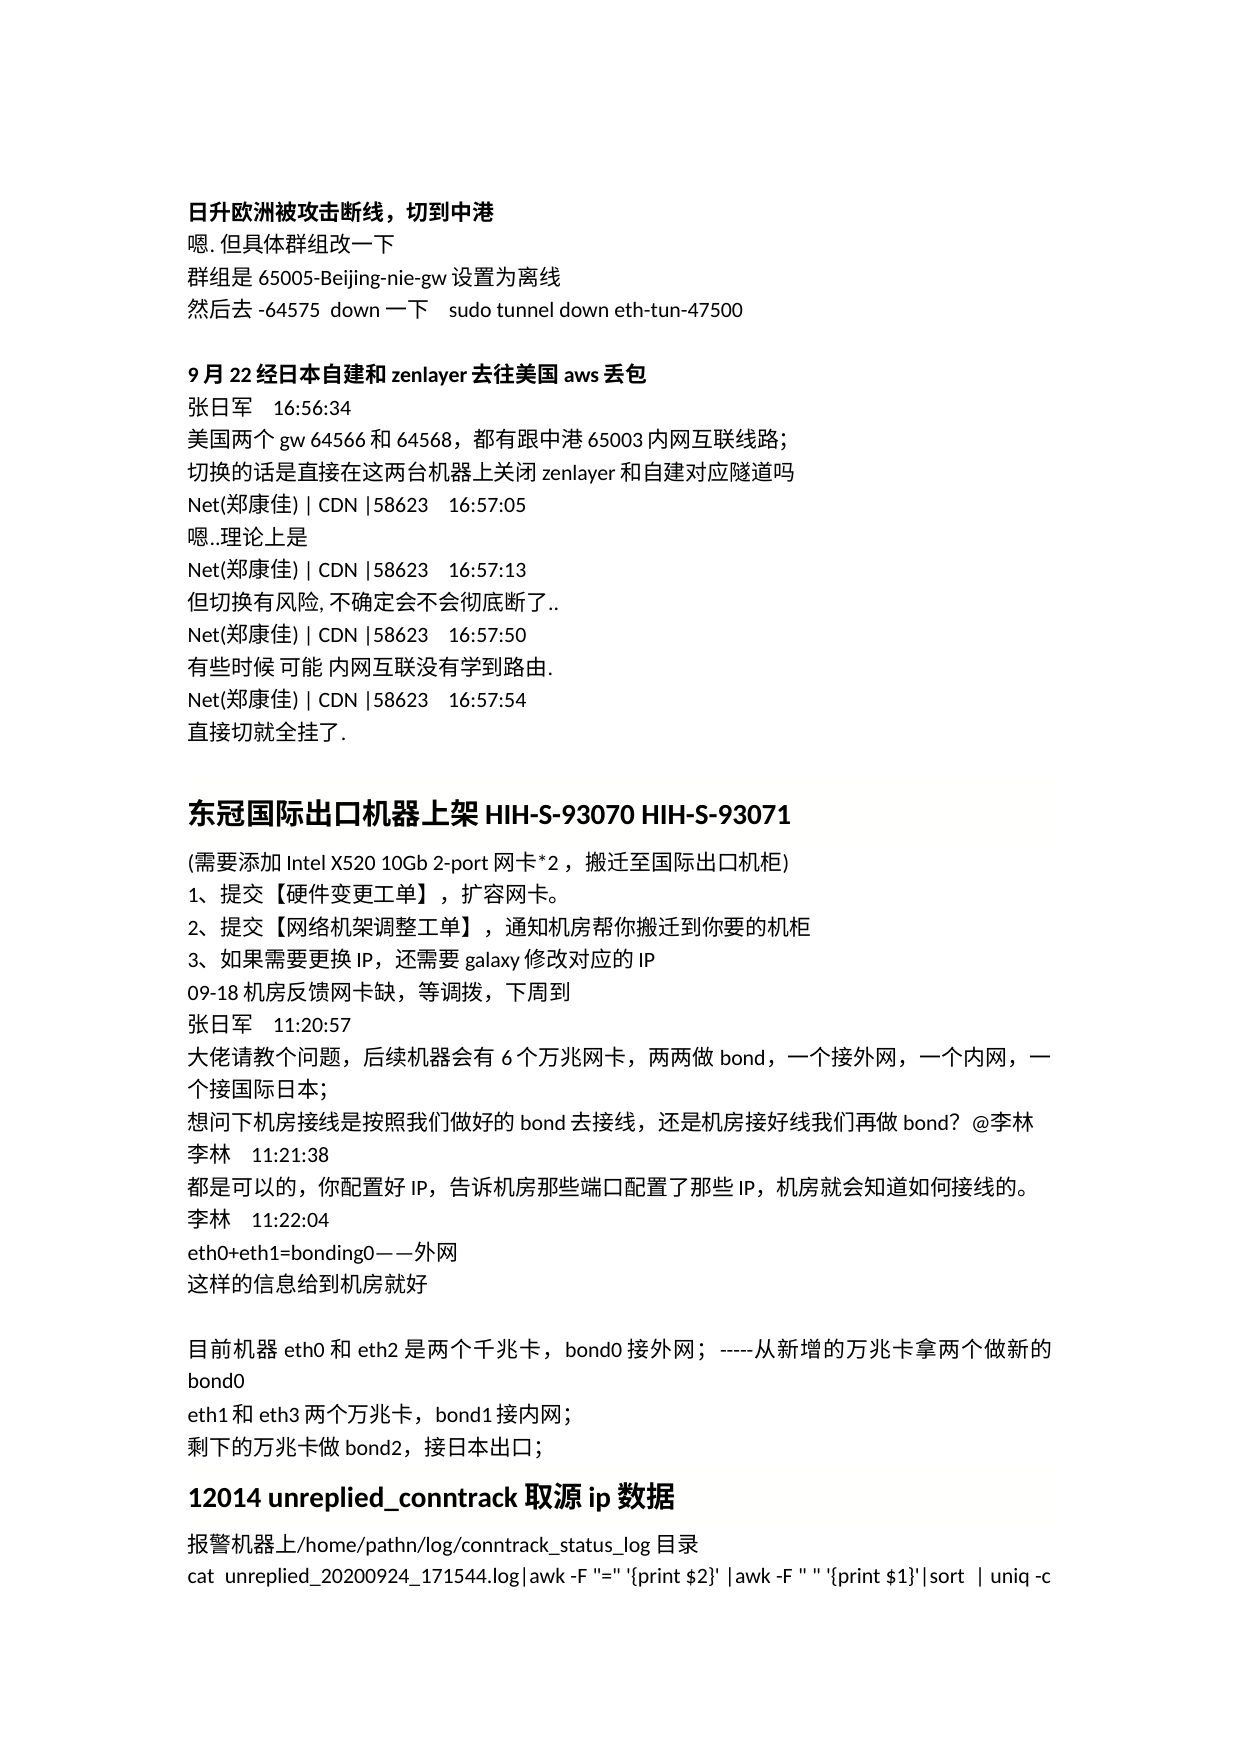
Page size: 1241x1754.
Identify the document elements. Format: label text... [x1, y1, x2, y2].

list 美国两个gw 64566和64568，都有跟中港65003内网互联线路； [187, 422, 1053, 454]
list Net(郑康佳) | CDN |58623 16:57:05 [187, 487, 1053, 519]
text 目前机器eth0和eth2是两个千兆卡，bond0接外网；-----从新增的万兆卡拿两个做新的bond0 [187, 1332, 1053, 1397]
text 2、提交【网络机架调整工单】，通知机房帮你搬迁到你要的机柜 [187, 909, 1053, 942]
text 9月22经日本自建和zenlayer去往美国aws丢包 [187, 357, 1053, 389]
text (需要添加Intel X520 10Gb 2-port网卡*2 ，搬迁至国际出口机柜) [187, 844, 1053, 877]
text 大佬请教个问题，后续机器会有6个万兆网卡，两两做bond，一个接外网，一个内网，一个接国际日本； [187, 1039, 1053, 1104]
text 东冠国际出口机器上架HIH-S-93070 HIH-S-93071 [187, 779, 1053, 844]
text 张日军 11:20:57 [187, 1007, 1053, 1039]
text 都是可以的，你配置好IP，告诉机房那些端口配置了那些IP，机房就会知道如何接线的。 [187, 1169, 1053, 1202]
list 有些时候 可能 内网互联没有学到路由. [187, 649, 1053, 682]
list 张日军 16:56:34 [187, 389, 1053, 422]
list Net(郑康佳) | CDN |58623 16:57:50 [187, 617, 1053, 649]
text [187, 1559, 1053, 1592]
list 嗯. 但具体群组改一下 [187, 227, 1053, 259]
list 直接切就全挂了. [187, 714, 1053, 747]
list 然后去 -64575 down 一下 sudo tunnel down eth-tun-47500 [187, 292, 1053, 324]
text 李林 11:21:38 [187, 1137, 1053, 1169]
text 12014 unreplied_conntrack取源ip数据 [187, 1462, 1053, 1527]
list 切换的话是直接在这两台机器上关闭zenlayer和自建对应隧道吗 [187, 454, 1053, 487]
list Net(郑康佳) | CDN |58623 16:57:13 [187, 552, 1053, 584]
text 09-18机房反馈网卡缺，等调拨，下周到 [187, 974, 1053, 1007]
text 日升欧洲被攻击断线，切到中港 [187, 194, 1053, 227]
text 报警机器上/home/pathn/log/conntrack_status_log目录 [187, 1527, 1053, 1559]
list 但切换有风险, 不确定会不会彻底断了.. [187, 584, 1053, 617]
list 群组是 65005-Beijing-nie-gw 设置为离线 [187, 259, 1053, 292]
text 这样的信息给到机房就好 [187, 1267, 1053, 1299]
text eth0+eth1=bonding0——外网 [187, 1234, 1053, 1267]
text 李林 11:22:04 [187, 1202, 1053, 1234]
text 剩下的万兆卡做bond2，接日本出口； [187, 1429, 1053, 1462]
text eth1和eth3两个万兆卡，bond1接内网； [187, 1397, 1053, 1429]
list Net(郑康佳) | CDN |58623 16:57:54 [187, 682, 1053, 714]
text 3、如果需要更换IP，还需要galaxy修改对应的IP [187, 942, 1053, 974]
list 嗯..理论上是 [187, 519, 1053, 552]
text 想问下机房接线是按照我们做好的bond去接线，还是机房接好线我们再做bond？@李林 [187, 1104, 1053, 1137]
text 1、提交【硬件变更工单】，扩容网卡。 [187, 877, 1053, 909]
